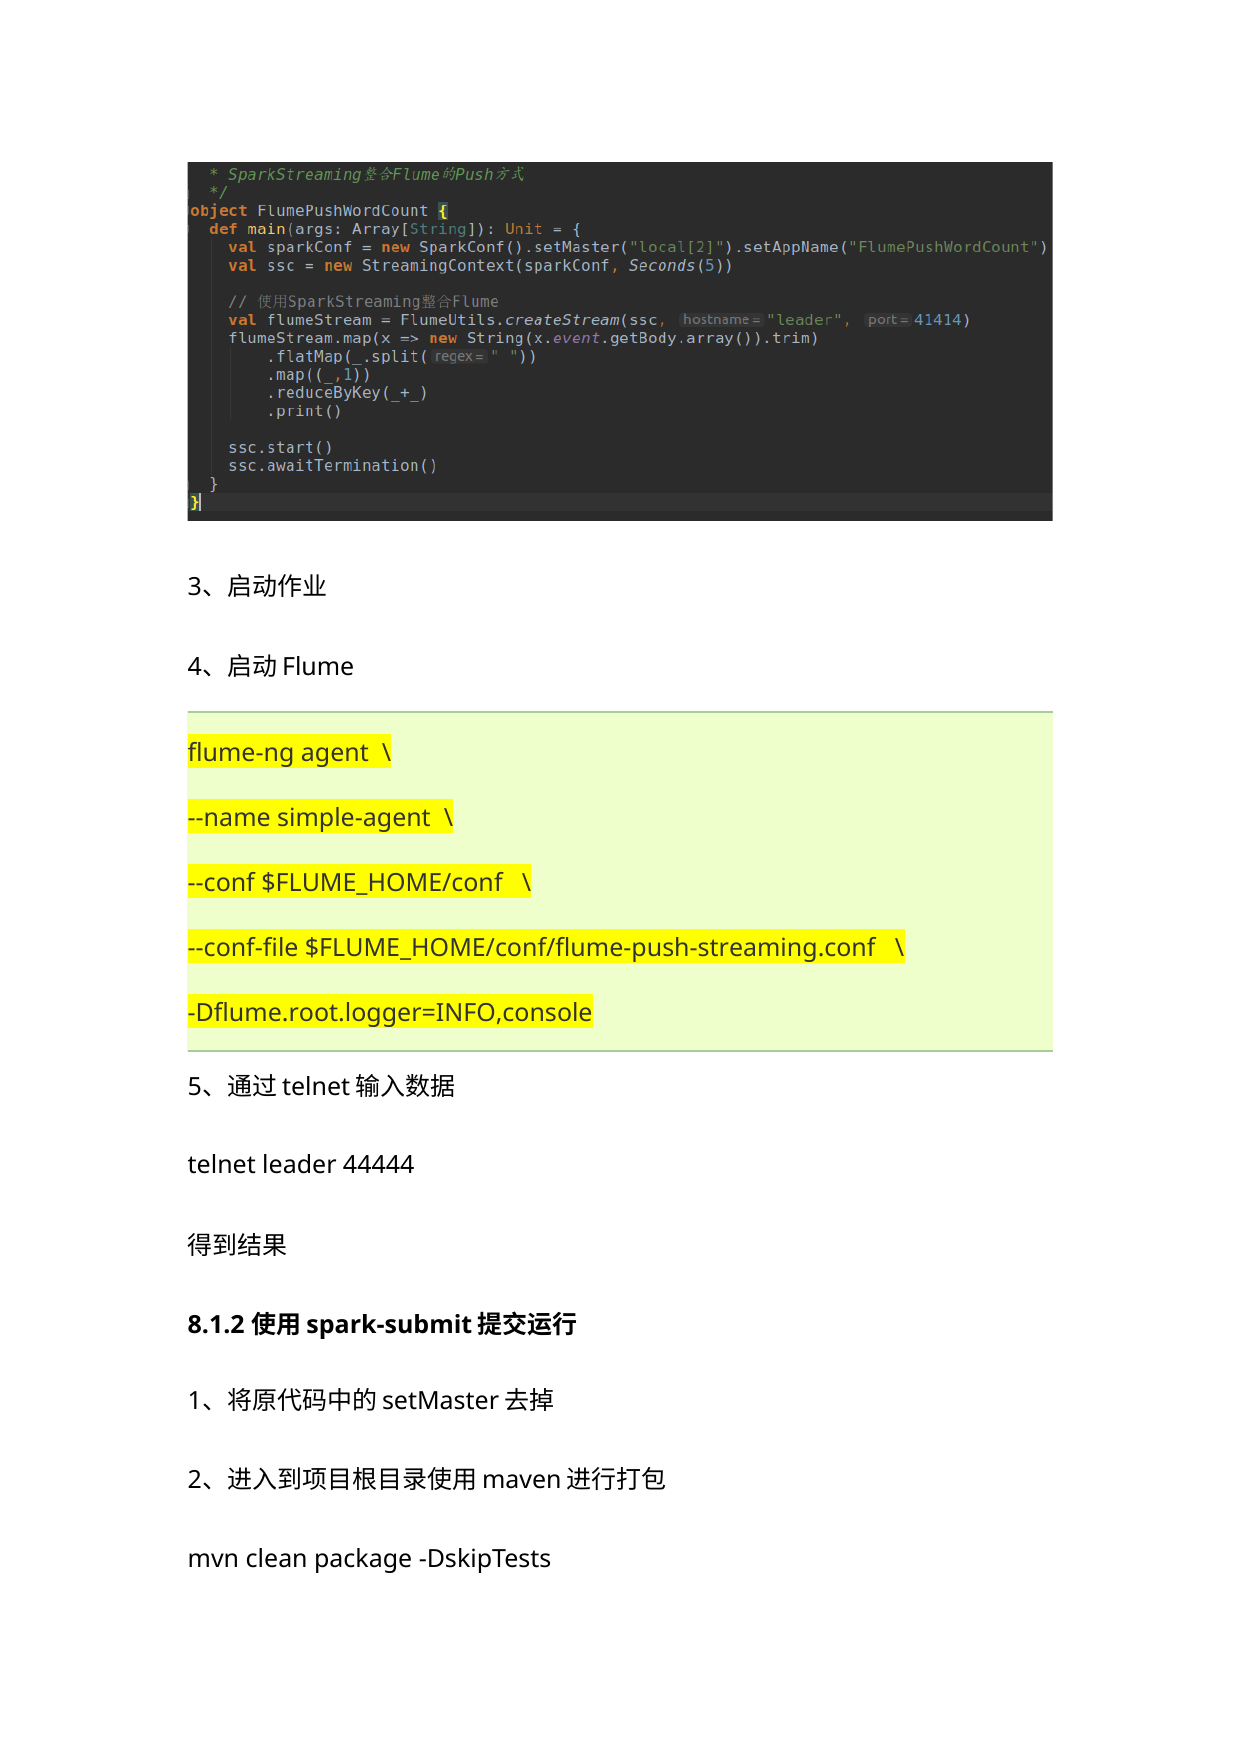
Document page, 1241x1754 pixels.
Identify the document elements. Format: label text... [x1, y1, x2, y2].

text 3、启动作业 [187, 521, 1053, 617]
text 得到结果 [187, 1211, 1053, 1276]
text --conf $FLUME_HOME/conf \ [187, 849, 1053, 914]
text 1、将原代码中的setMaster去掉 [187, 1366, 1053, 1431]
picture [187, 162, 1053, 521]
subtitle 8.1.2 使用spark-submit提交运行 [187, 1291, 1053, 1356]
text --conf-file $FLUME_HOME/conf/flume-push-streaming.conf \ [187, 914, 1053, 971]
text 4、启动Flume [187, 632, 1053, 697]
text telnet leader 44444 [187, 1131, 1053, 1196]
text mvn clean package -DskipTests [187, 1525, 1053, 1590]
text --name simple-agent \ [187, 784, 1053, 849]
text 5、通过telnet输入数据 [187, 1052, 1053, 1117]
text flume-ng agent \ [187, 712, 1053, 784]
text -Dflume.root.logger=INFO,console [187, 971, 1053, 1052]
text 2、进入到项目根目录使用maven进行打包 [187, 1446, 1053, 1511]
